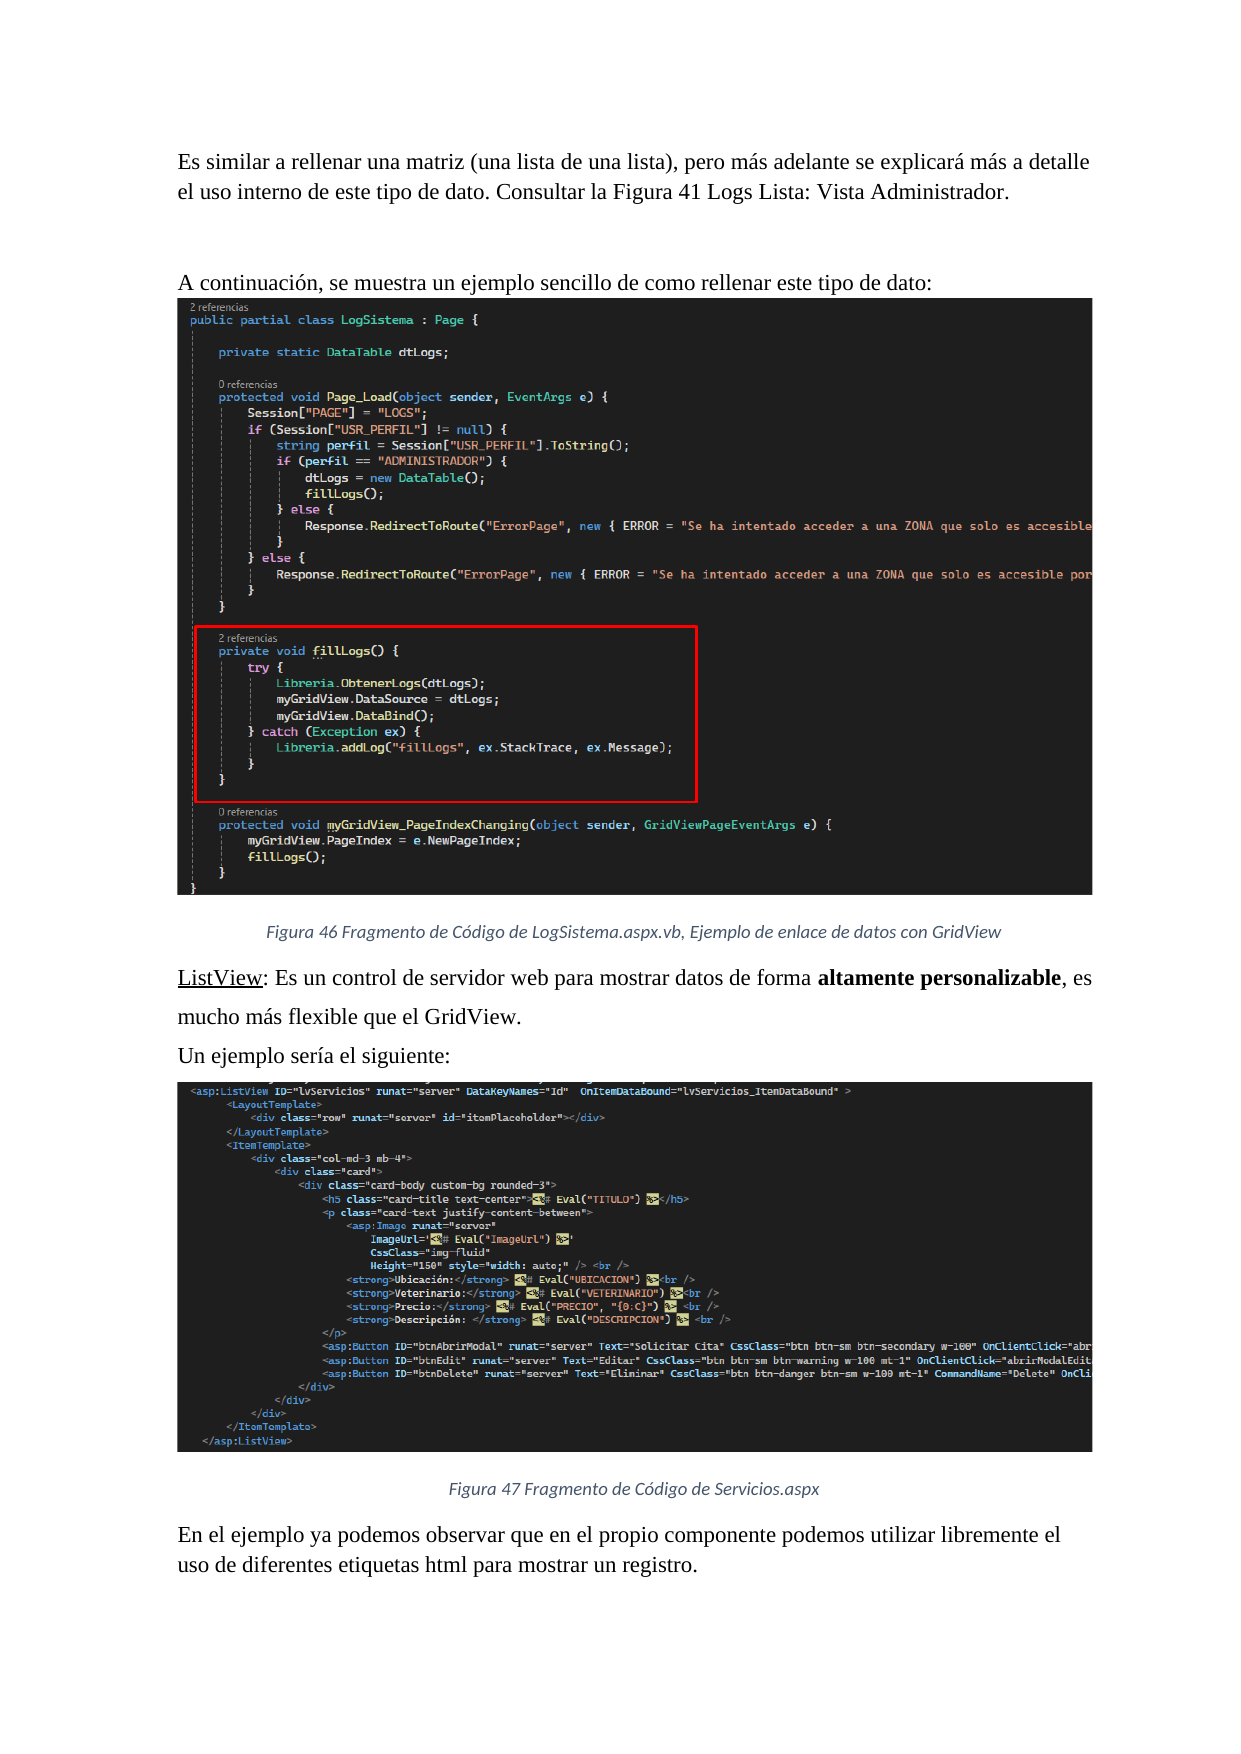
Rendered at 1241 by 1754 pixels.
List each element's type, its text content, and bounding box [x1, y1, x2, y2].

text ListView: Es un control de servidor web para mostrar datos de forma altamente personalizable, es mucho más flexible que el GridView. [177, 964, 1092, 1029]
text A continuación, se muestra un ejemplo sencillo de como rellenar este tipo de dato: [177, 268, 1092, 295]
text En el ejemplo ya podemos observar que en el propio componente podemos utilizar libremente el uso de diferentes etiquetas html para mostrar un registro. [177, 1521, 1092, 1577]
picture [177, 1082, 1093, 1452]
text Figura Fragmento de Código de Servicios.aspx [177, 1477, 1092, 1500]
text Figura Fragmento de Código de LogSistema.aspx.vb, Ejemplo de enlace de datos con GridView [177, 920, 1092, 943]
text Es similar a rellenar una matriz (una lista de una lista), pero más adelante se explicará más a detalle el uso interno de este tipo de dato. Consultar la Figura 41 Logs Lista: Vista Administrador. [177, 148, 1092, 204]
text Un ejemplo sería el siguiente: [177, 1043, 1092, 1069]
picture [177, 298, 1093, 895]
